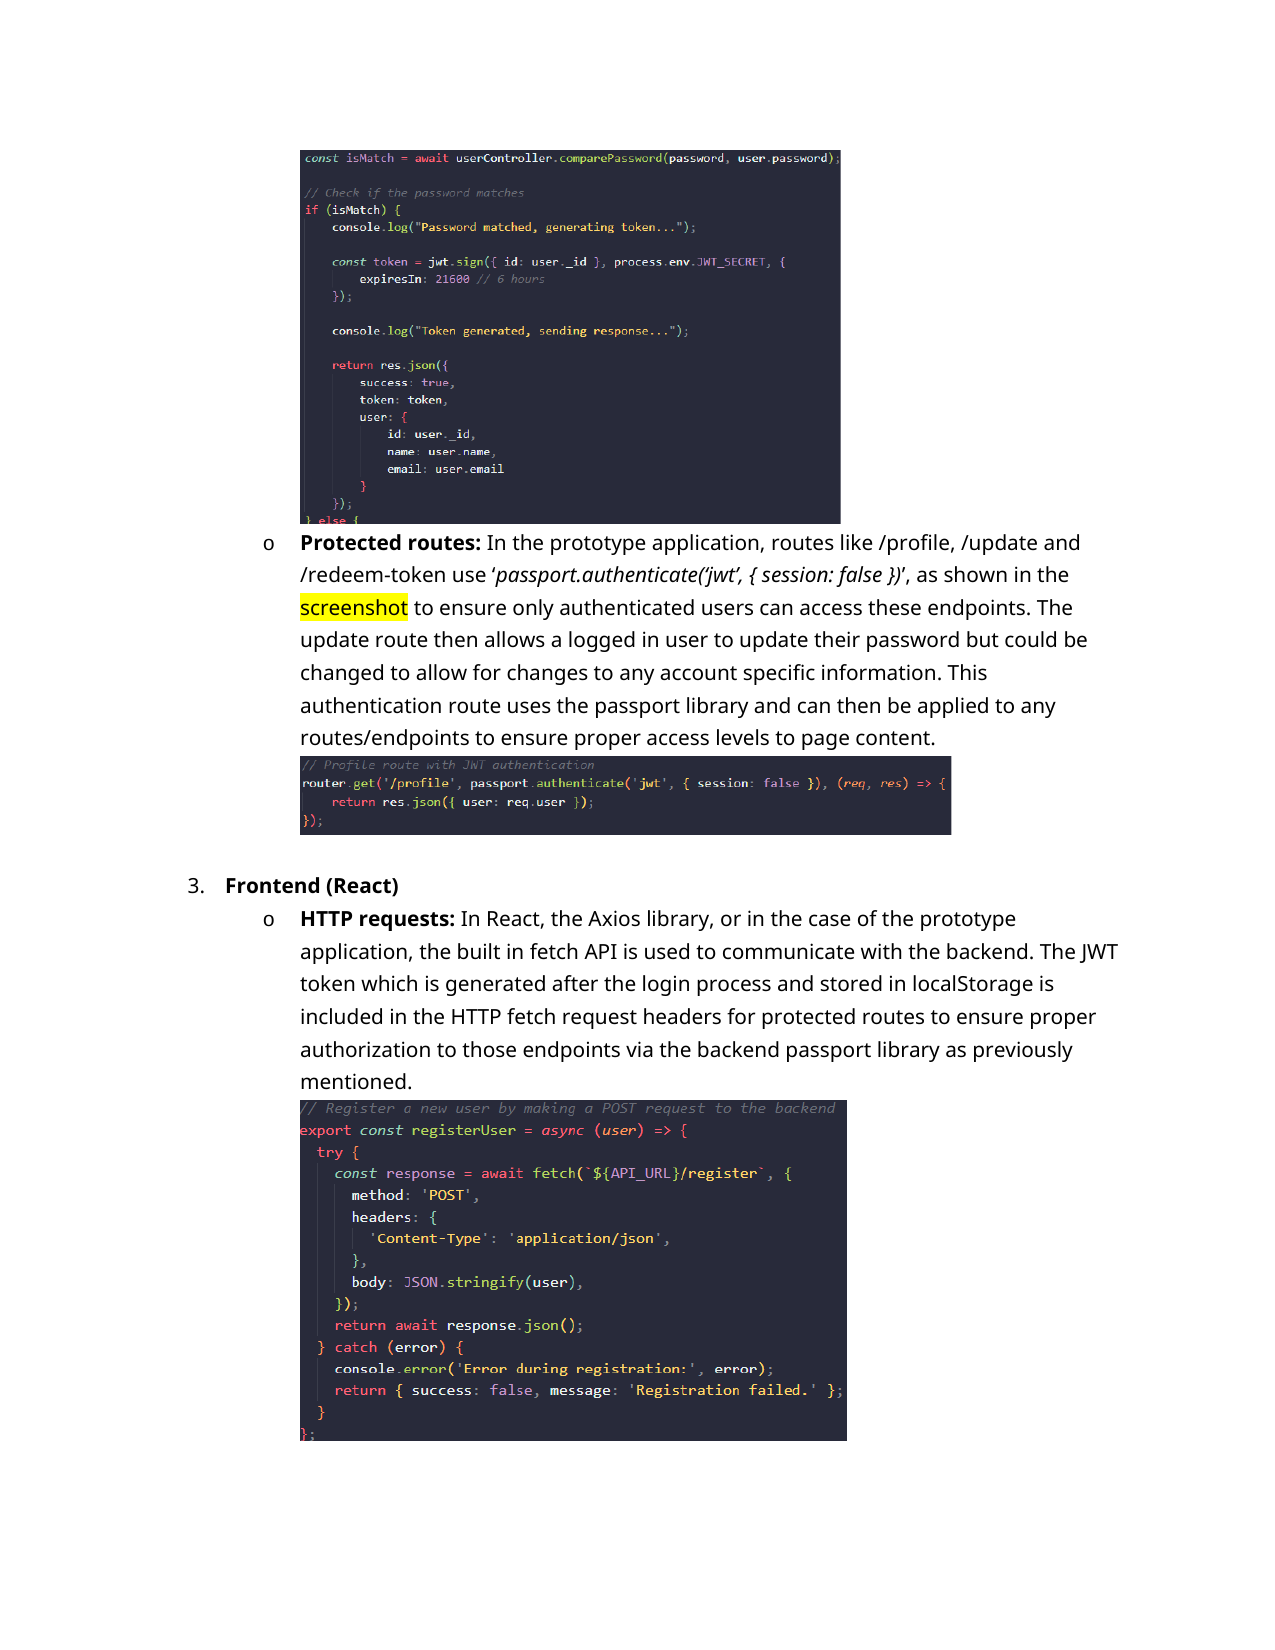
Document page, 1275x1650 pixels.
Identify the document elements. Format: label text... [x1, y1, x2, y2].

list Frontend (React) [187, 872, 1125, 900]
picture [300, 150, 841, 524]
list HTTP requests: In React, the Axios library, or in the case of the prototype application, the built in fetch API is used to communicate with the backend. The JWT token which is generated after the login process and stored in localStorage is included in the HTTP fetch request headers for protected routes to ensure proper authorization to those endpoints via the backend passport library as previously mentioned. [262, 904, 1125, 1096]
picture [300, 756, 952, 835]
list Protected routes: In the prototype application, routes like /profile, /update and /redeem-token use ‘passport.authenticate(‘jwt’, { session: false })’, as shown in the screenshot to ensure only authenticated users can access these endpoints. The update route then allows a logged in user to update their password but could be changed to allow for changes to any account specific information. This authentication route uses the passport library and can then be applied to any routes/endpoints to ensure proper access levels to page content. [262, 528, 1125, 752]
picture [300, 1100, 847, 1441]
